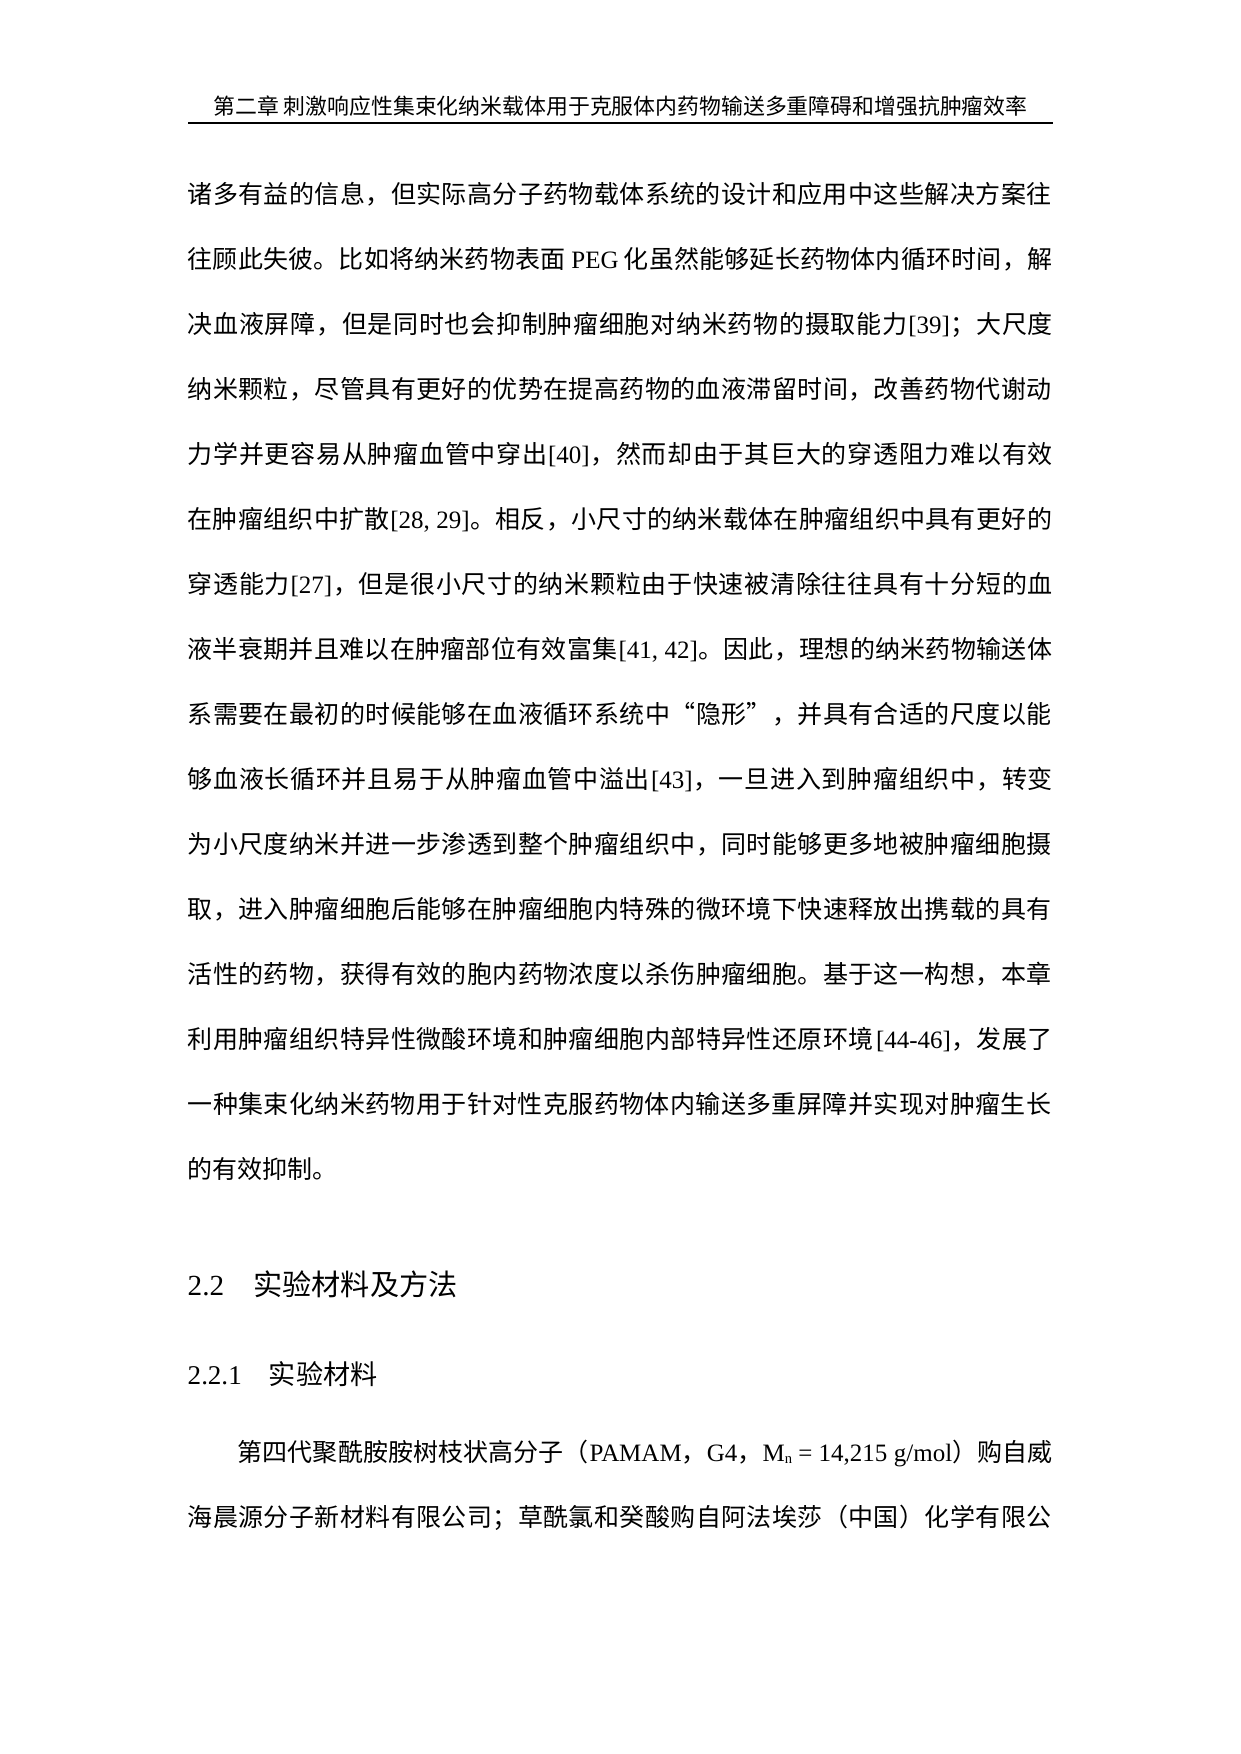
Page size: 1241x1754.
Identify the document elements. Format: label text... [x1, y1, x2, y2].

subtitle 2.2.1 实验材料 [187, 1340, 1053, 1405]
subtitle 2.2 实验材料及方法 [187, 1250, 1053, 1315]
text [187, 160, 1053, 1200]
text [187, 1418, 1053, 1548]
